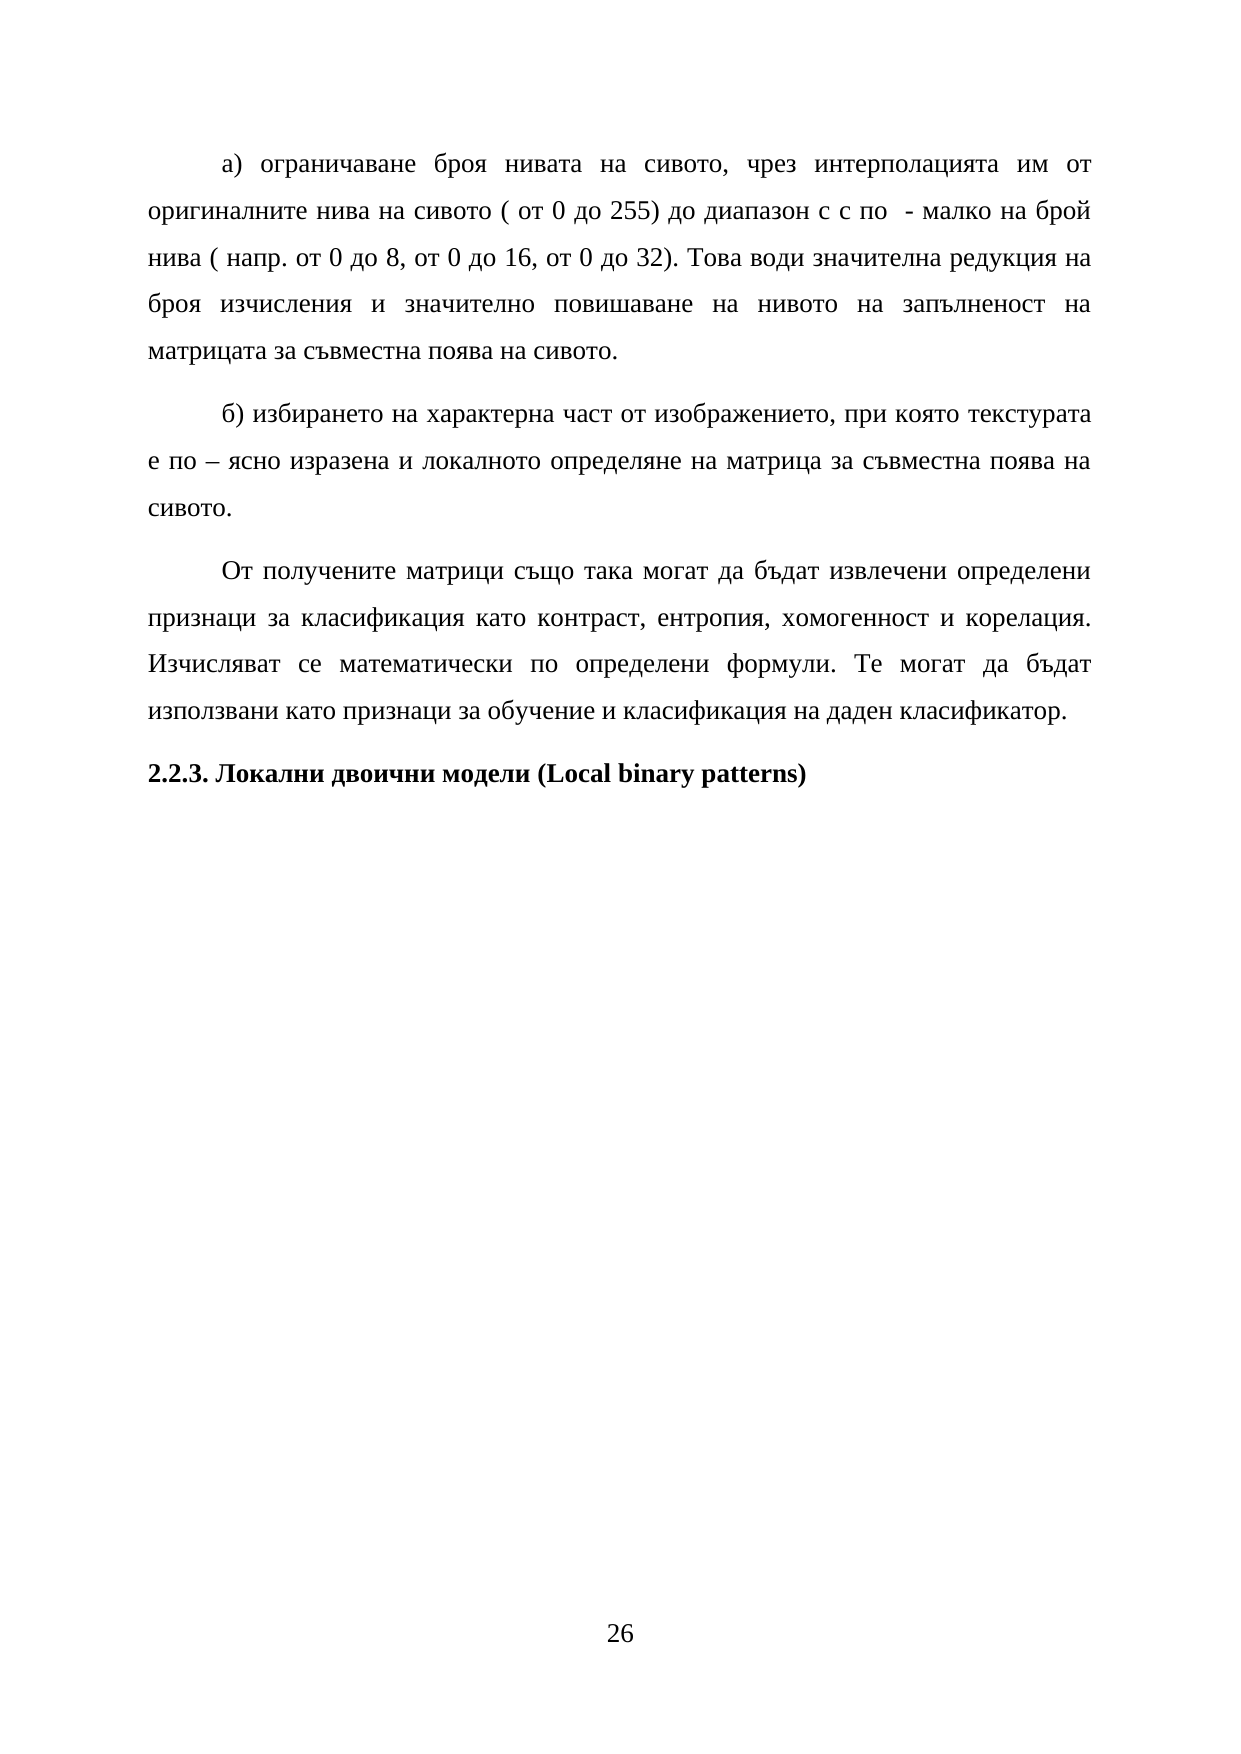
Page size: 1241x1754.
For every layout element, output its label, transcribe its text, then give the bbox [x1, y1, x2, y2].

text б) избирането на характерна част от изображението, при която текстурата е по – ясно изразена и локалното определяне на матрица за съвместна поява на сивото. [148, 398, 1093, 522]
text От получените матрици също така могат да бъдат извлечени определени признаци за класификация като контраст, ентропия, хомогенност и корелация. Изчисляват се математически по определени формули. Те могат да бъдат използвани като признаци за обучение и класификация на даден класификатор. [148, 554, 1093, 725]
subtitle 2.2.3. Локални двоични модели (Local binary patterns) [148, 758, 1093, 789]
text а) ограничаване броя нивата на сивото, чрез интерполацията им от оригиналните нива на сивото ( от 0 до 255) до диапазон с с по - малко на брой нива ( напр. от 0 до 8, от 0 до 16, от 0 до 32). Това води значителна редукция на броя изчисления и значително повишаване на нивото на запълненост на матрицата за съвместна поява на сивото. [148, 148, 1093, 365]
